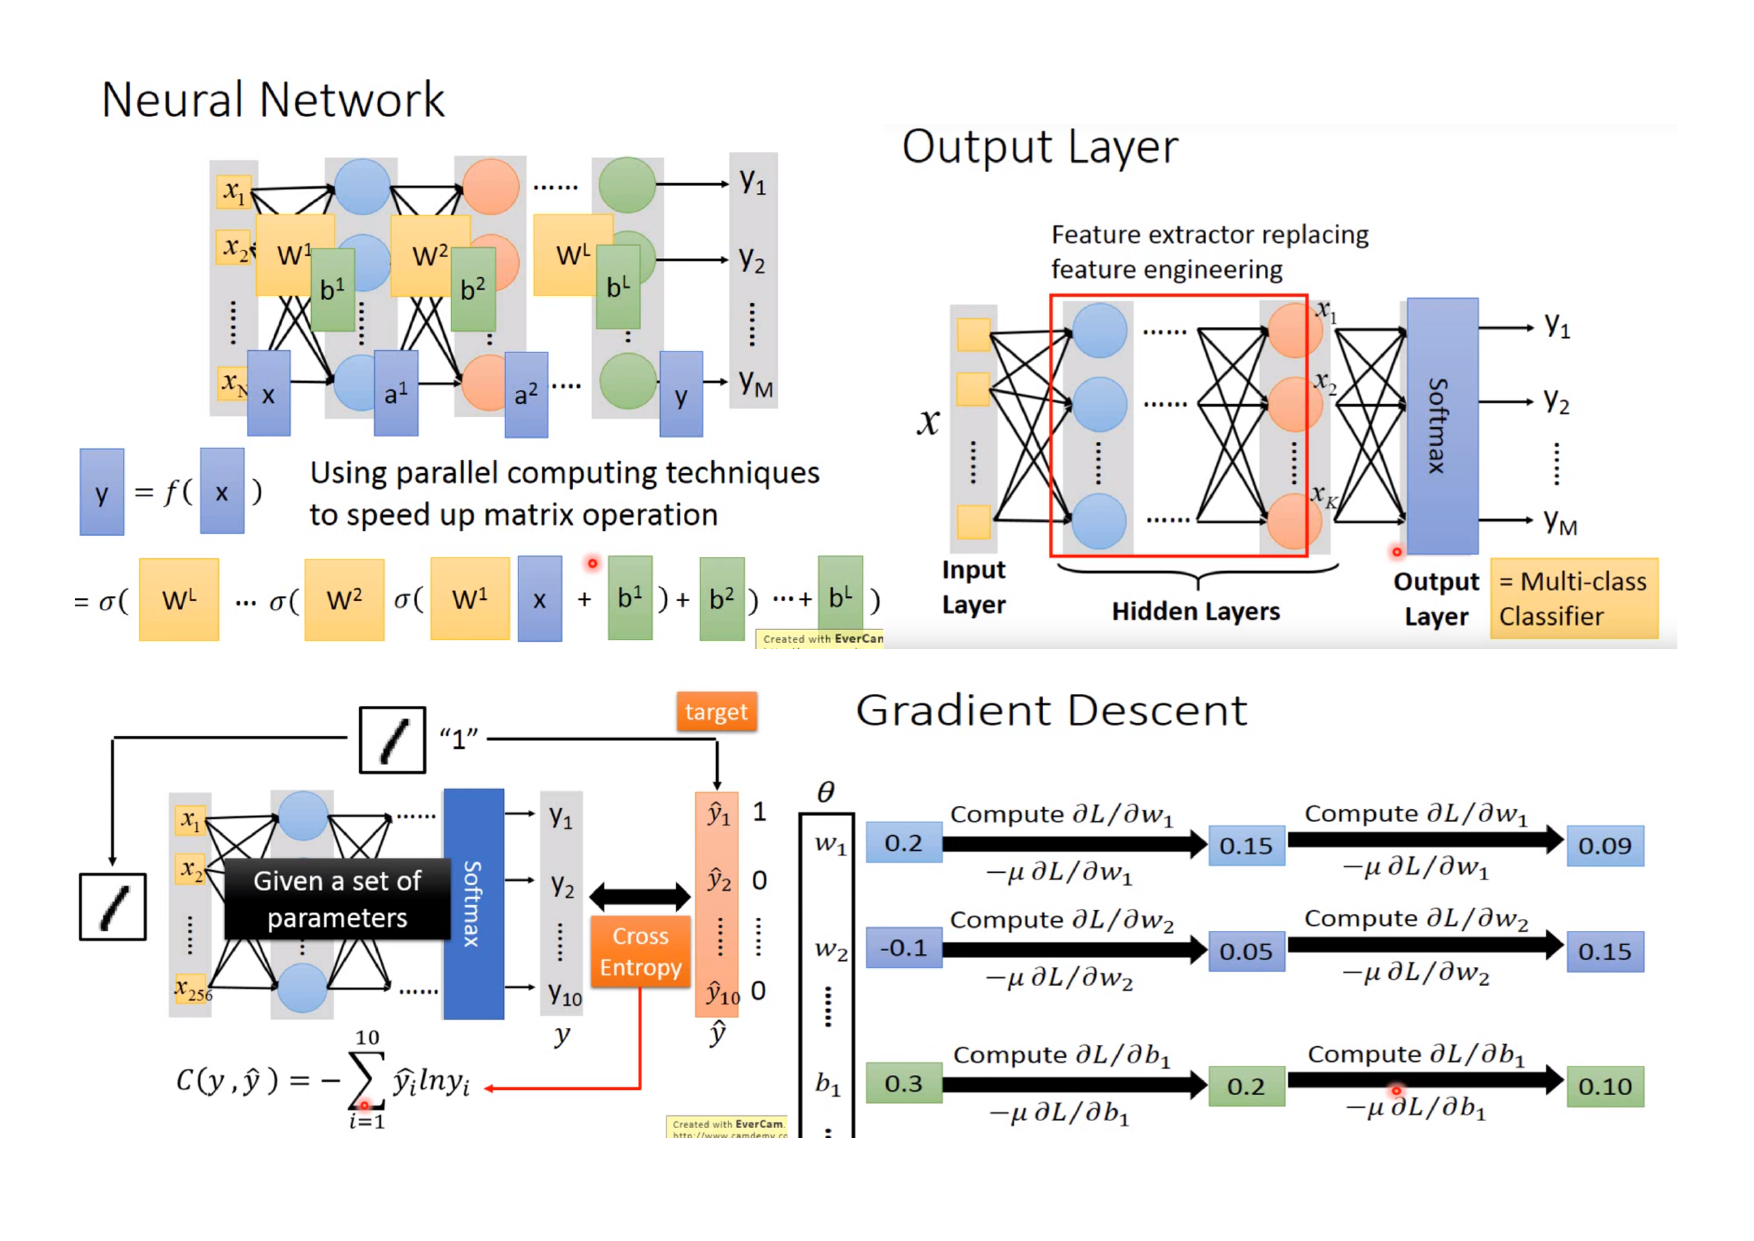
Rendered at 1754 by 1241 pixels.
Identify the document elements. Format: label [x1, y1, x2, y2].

picture [75, 676, 1662, 1138]
picture [75, 76, 1678, 649]
